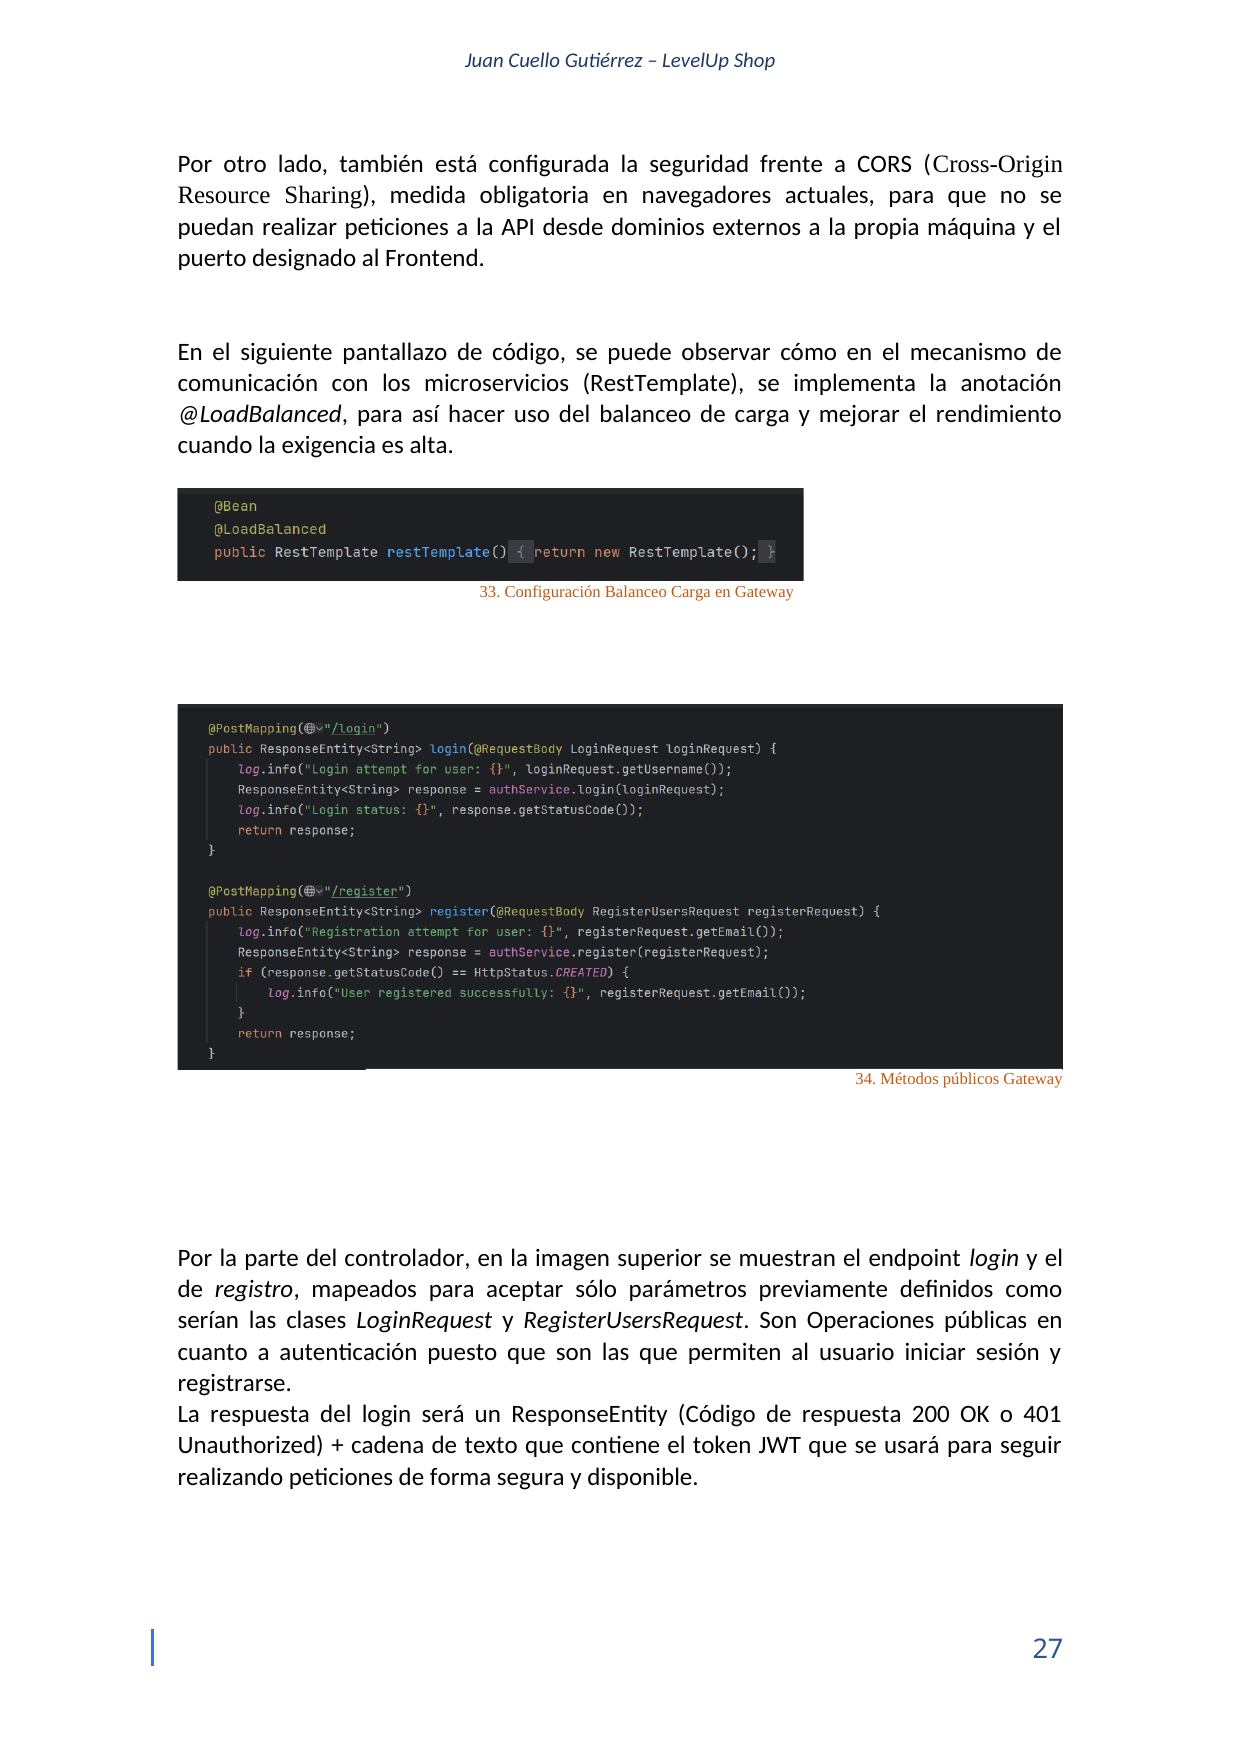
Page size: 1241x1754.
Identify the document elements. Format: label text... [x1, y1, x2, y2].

text Por otro lado, también está configurada la seguridad frente a CORS (Cross-Origin Resource Sharing), medida obligatoria en navegadores actuales, para que no se puedan realizar peticiones a la API desde dominios externos a la propia máquina y el puerto designado al Frontend. [177, 148, 1063, 273]
picture [177, 704, 1063, 1070]
picture [177, 488, 804, 581]
text La respuesta del login será un ResponseEntity (Código de respuesta 200 OK o 401 Unauthorized) + cadena de texto que contiene el token JWT que se usará para seguir realizando peticiones de forma segura y disponible. [177, 1398, 1063, 1491]
text Por la parte del controlador, en la imagen superior se muestran el endpoint login y el de registro, mapeados para aceptar sólo parámetros previamente definidos como serían las clases LoginRequest y RegisterUsersRequest. Son Operaciones públicas en cuanto a autenticación puesto que son las que permiten al usuario iniciar sesión y registrarse. [177, 1241, 1063, 1398]
text En el siguiente pantallazo de código, se puede observar cómo en el mecanismo de comunicación con los microservicios (RestTemplate), se implementa la anotación @LoadBalanced, para así hacer uso del balanceo de carga y mejorar el rendimiento cuando la exigencia es alta. [177, 335, 1063, 460]
